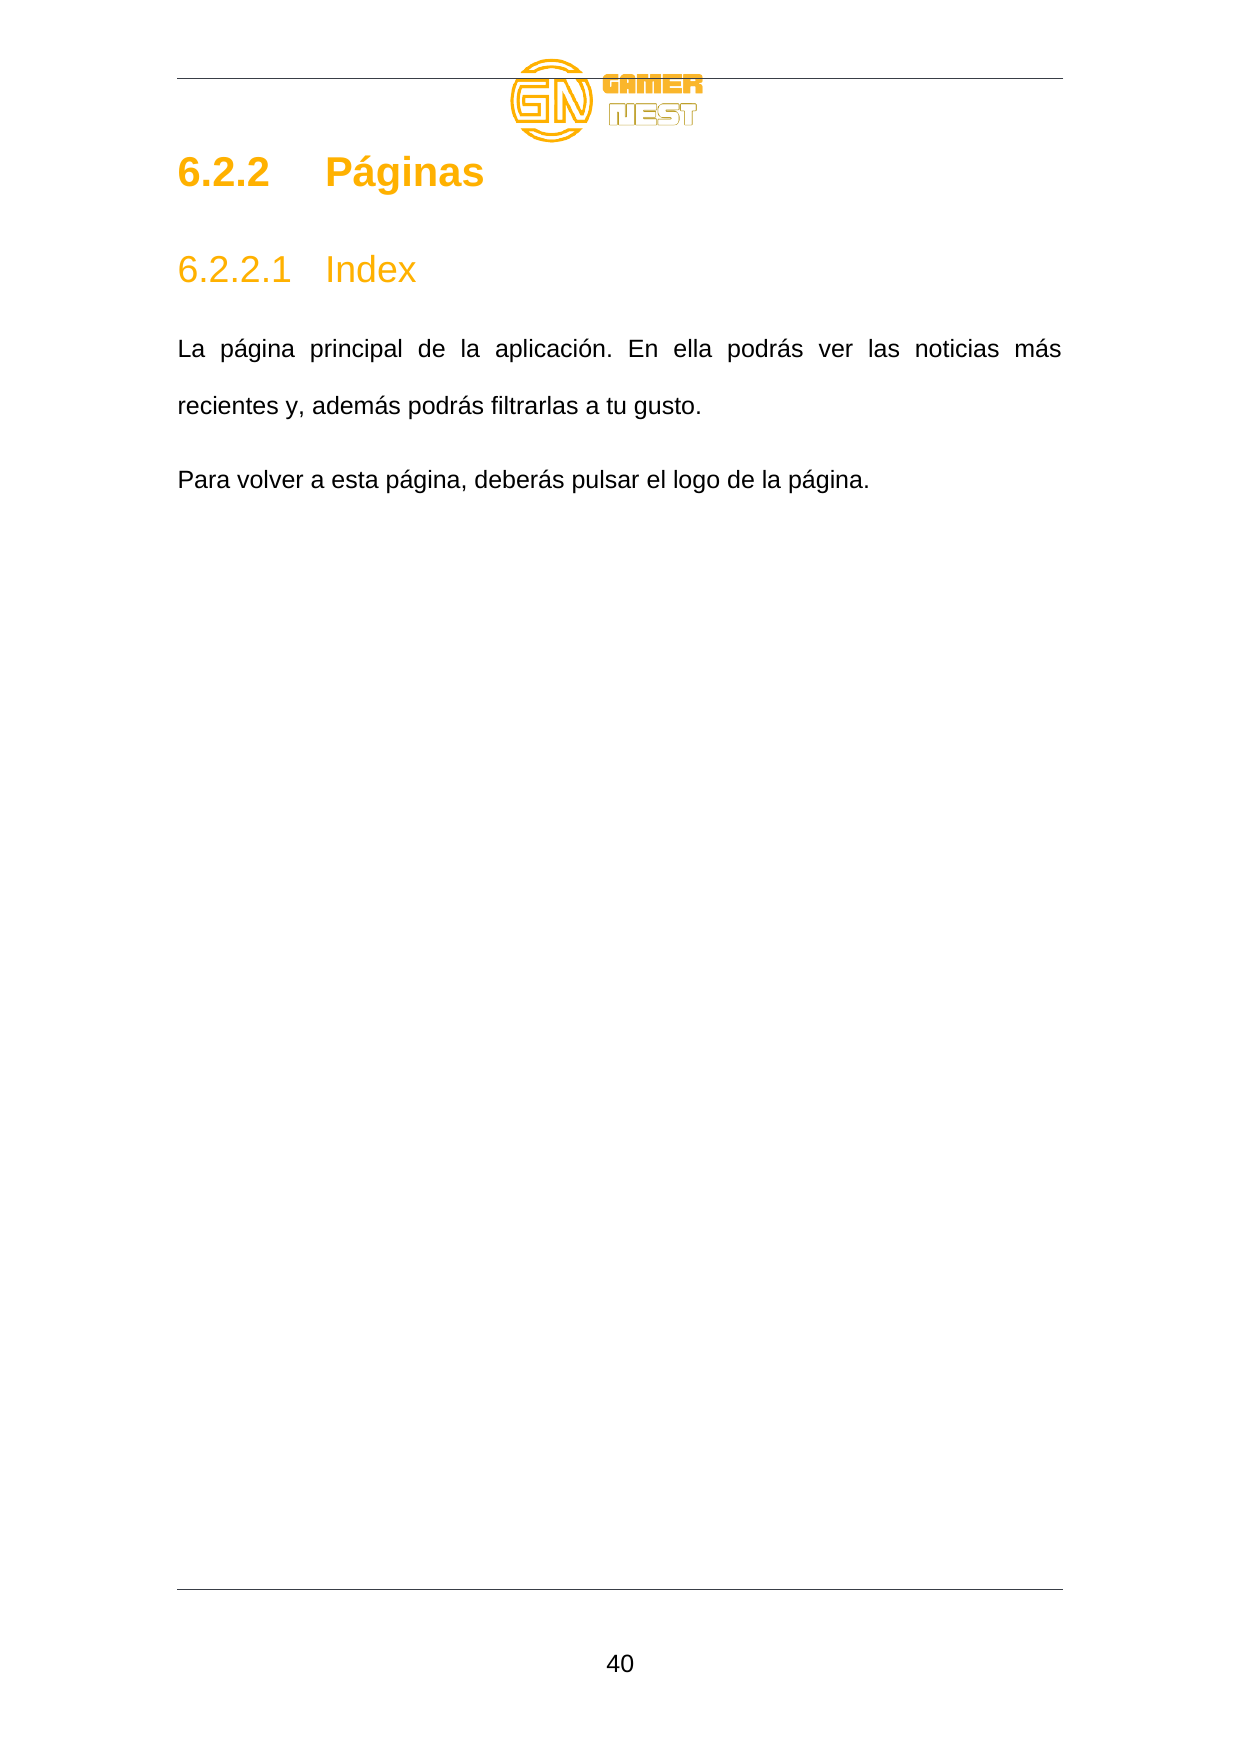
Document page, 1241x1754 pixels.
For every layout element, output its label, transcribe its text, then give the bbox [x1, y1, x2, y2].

subtitle Index [177, 248, 1063, 291]
text La página principal de la aplicación. En ella podrás ver las noticias más recientes y, además podrás filtrarlas a tu gusto. [177, 334, 1063, 420]
picture [501, 79, 739, 146]
picture [501, 53, 739, 78]
text Para volver a esta página, deberás pulsar el logo de la página. [177, 466, 1063, 494]
subtitle Páginas [177, 148, 1063, 196]
